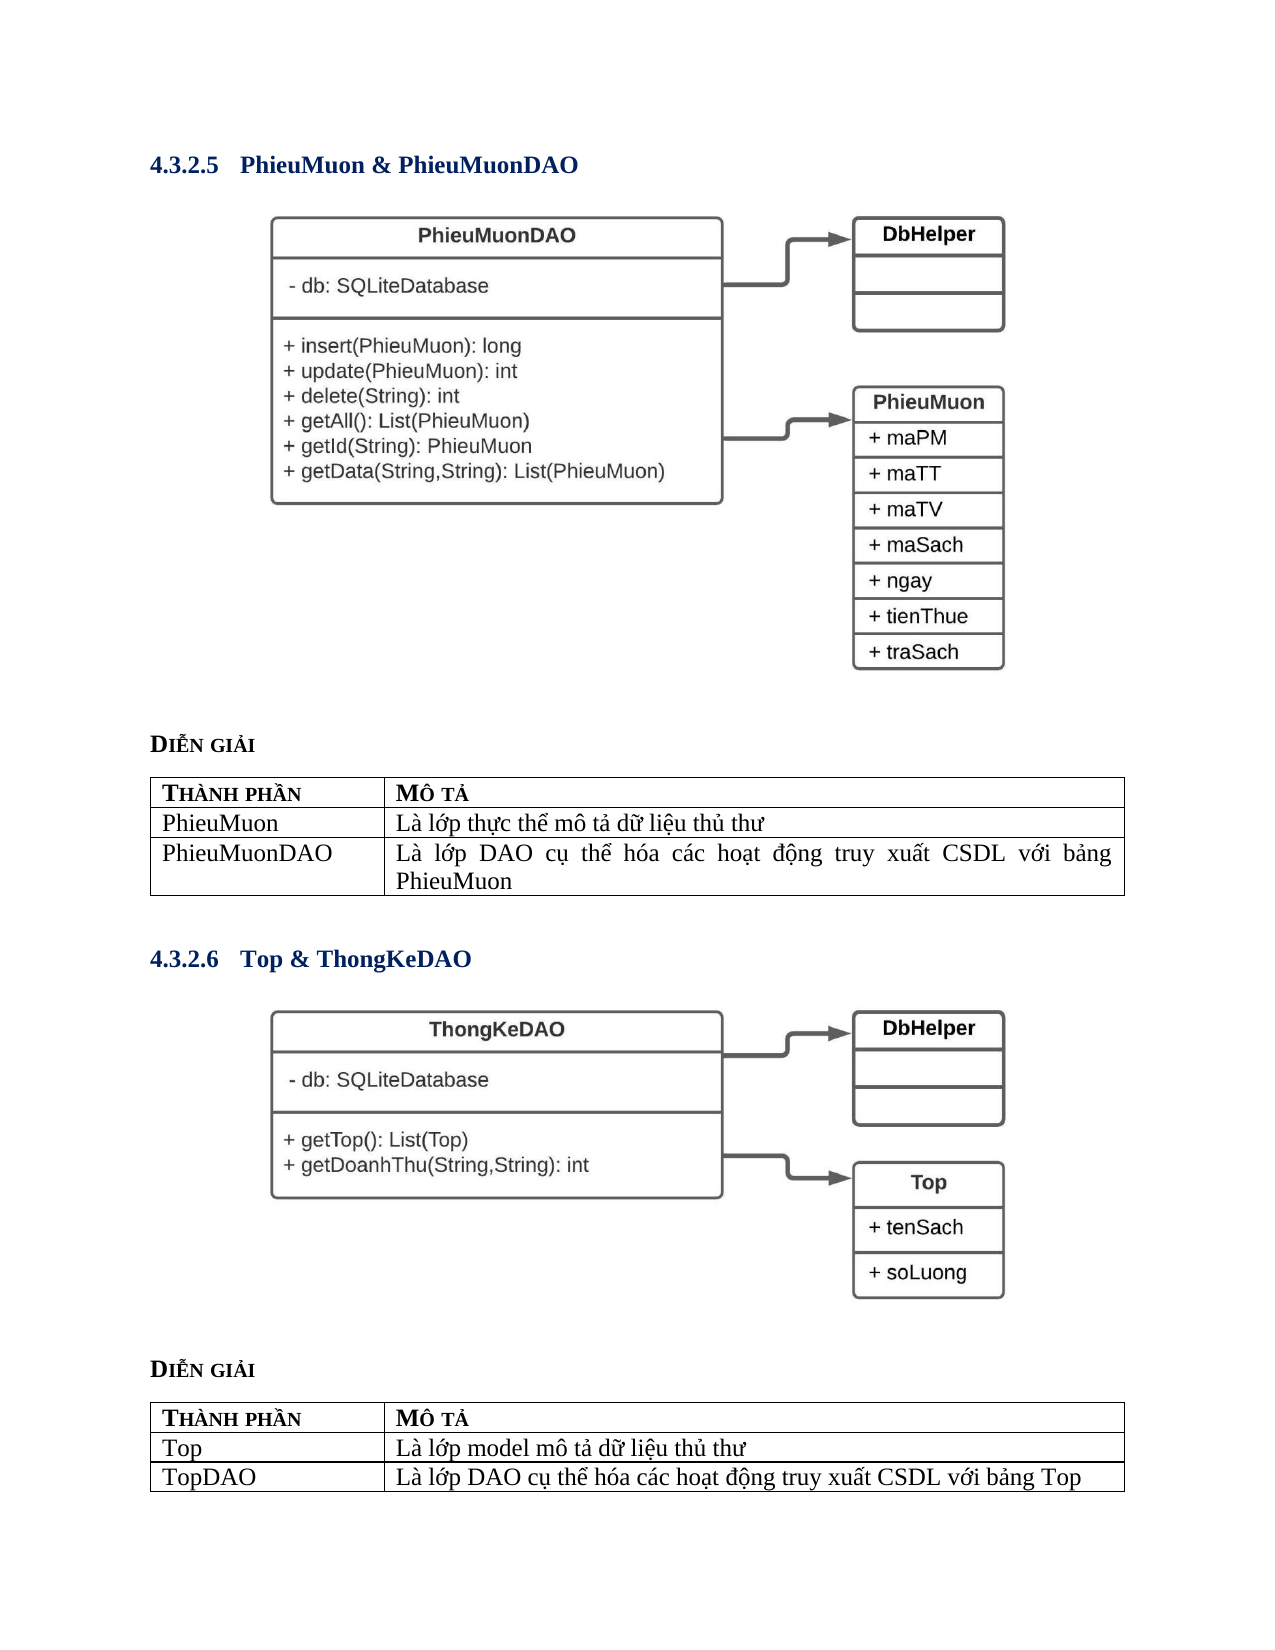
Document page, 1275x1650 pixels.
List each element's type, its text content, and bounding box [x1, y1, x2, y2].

picture [234, 181, 1041, 710]
table_cell Top [151, 1433, 384, 1461]
table_cell TopDAO [151, 1463, 384, 1491]
table_cell Là lớp DAO cụ thể hóa các hoạt động truy xuất CSDL với bảng PhieuMuon [385, 838, 1124, 895]
table_cell Là lớp DAO cụ thể hóa các hoạt động truy xuất CSDL với bảng Top [385, 1463, 1124, 1491]
table_header Mô tả [385, 1403, 1124, 1432]
table_header Mô tả [385, 778, 1124, 807]
text Diễn giải [150, 729, 1125, 758]
text Diễn giải [150, 1354, 1125, 1383]
subtitle Top & ThongKeDAO [150, 944, 1125, 973]
picture [234, 975, 1041, 1335]
subtitle PhieuMuon & PhieuMuonDAO [150, 150, 1125, 179]
table_cell Là lớp thực thể mô tả dữ liệu thủ thư [385, 808, 1124, 837]
table_cell PhieuMuon [151, 808, 384, 837]
table_cell Là lớp model mô tả dữ liệu thủ thư [385, 1433, 1124, 1461]
table_header Thành phần [151, 1403, 384, 1432]
table_header Thành phần [151, 778, 384, 807]
table_cell PhieuMuonDAO [151, 838, 384, 895]
